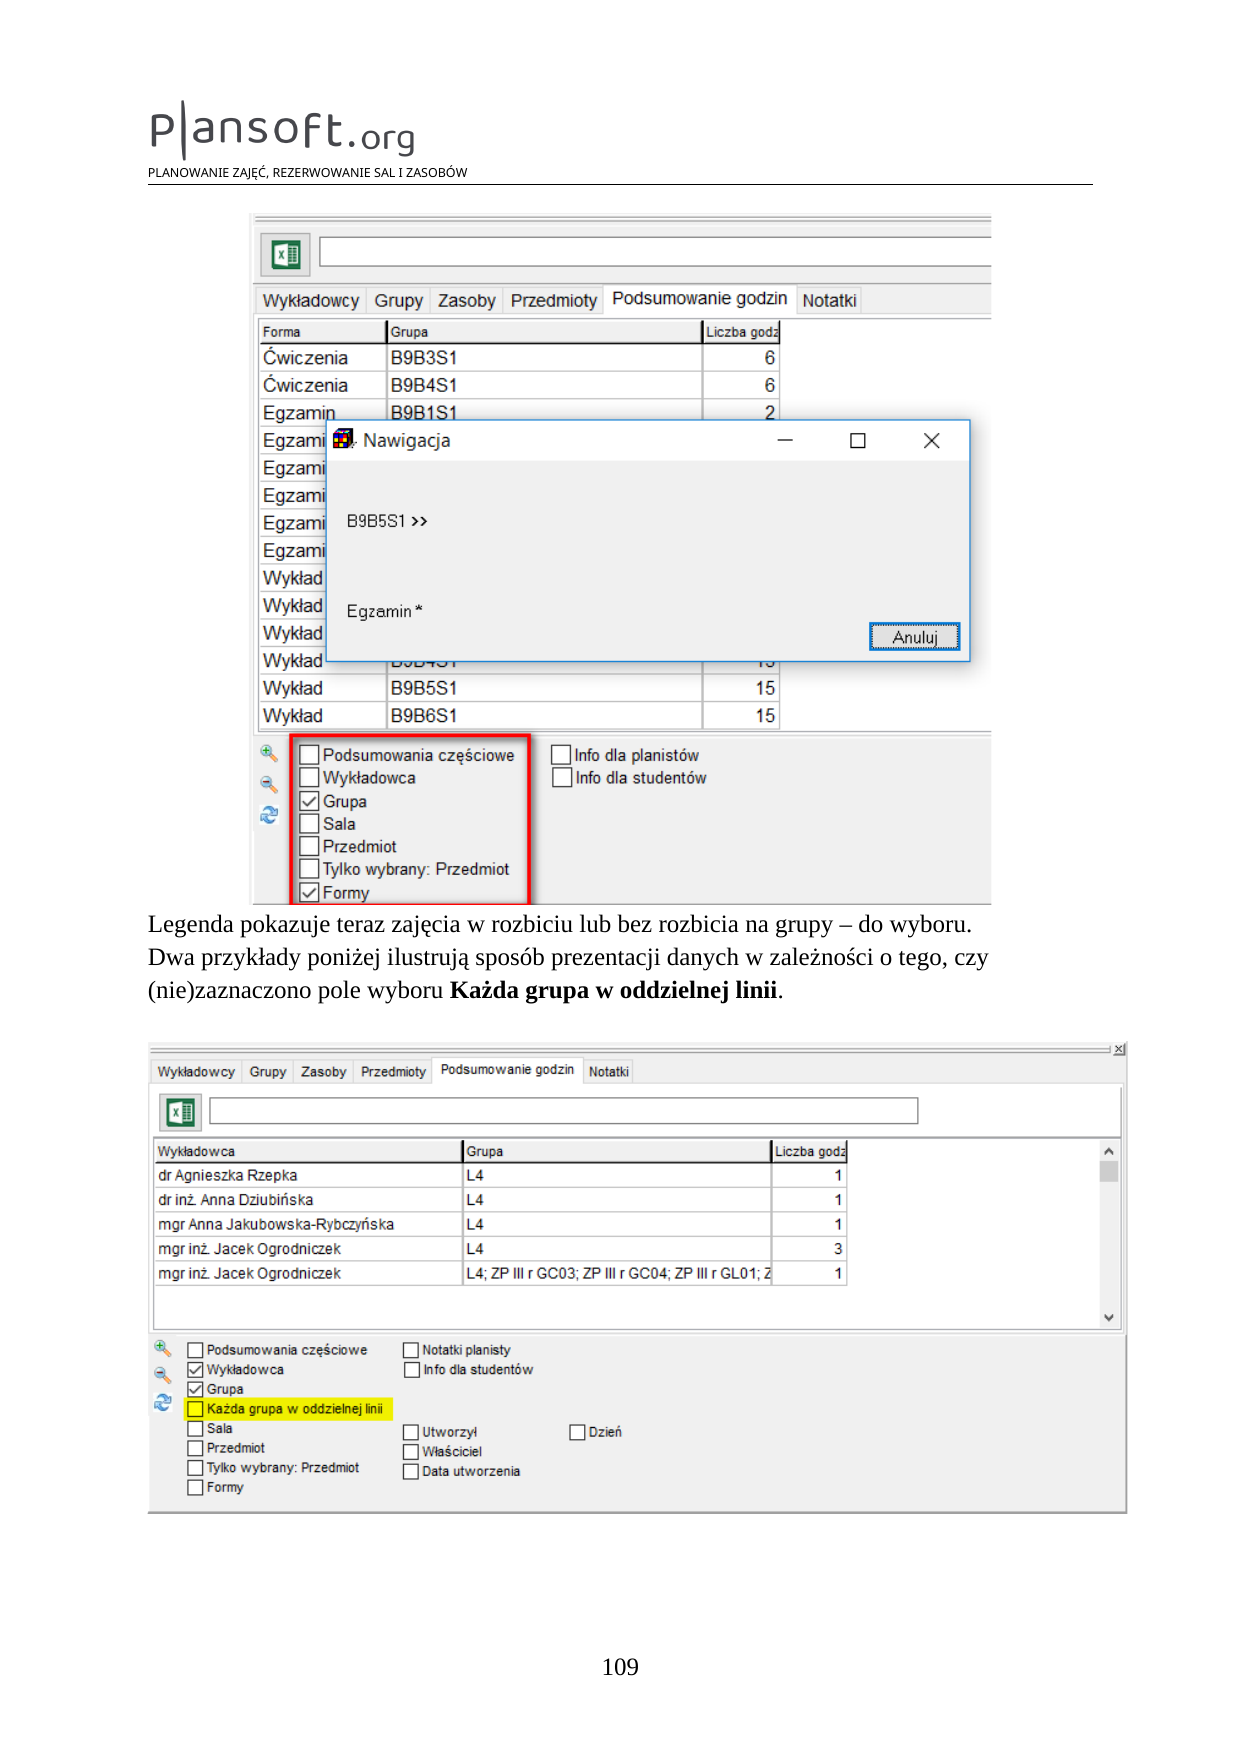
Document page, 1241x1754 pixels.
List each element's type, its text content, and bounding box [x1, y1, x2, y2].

text Dwa przykłady poniżej ilustrują sposób prezentacji danych w zależności o tego, czy (nie)zaznaczono pole wyboru Każda grupa w oddzielnej linii. [148, 942, 1093, 1004]
picture [147, 73, 418, 165]
picture [147, 1041, 1128, 1514]
picture [248, 213, 992, 905]
text Legenda pokazuje teraz zajęcia w rozbiciu lub bez rozbicia na grupy – do wyboru. [148, 909, 1093, 938]
